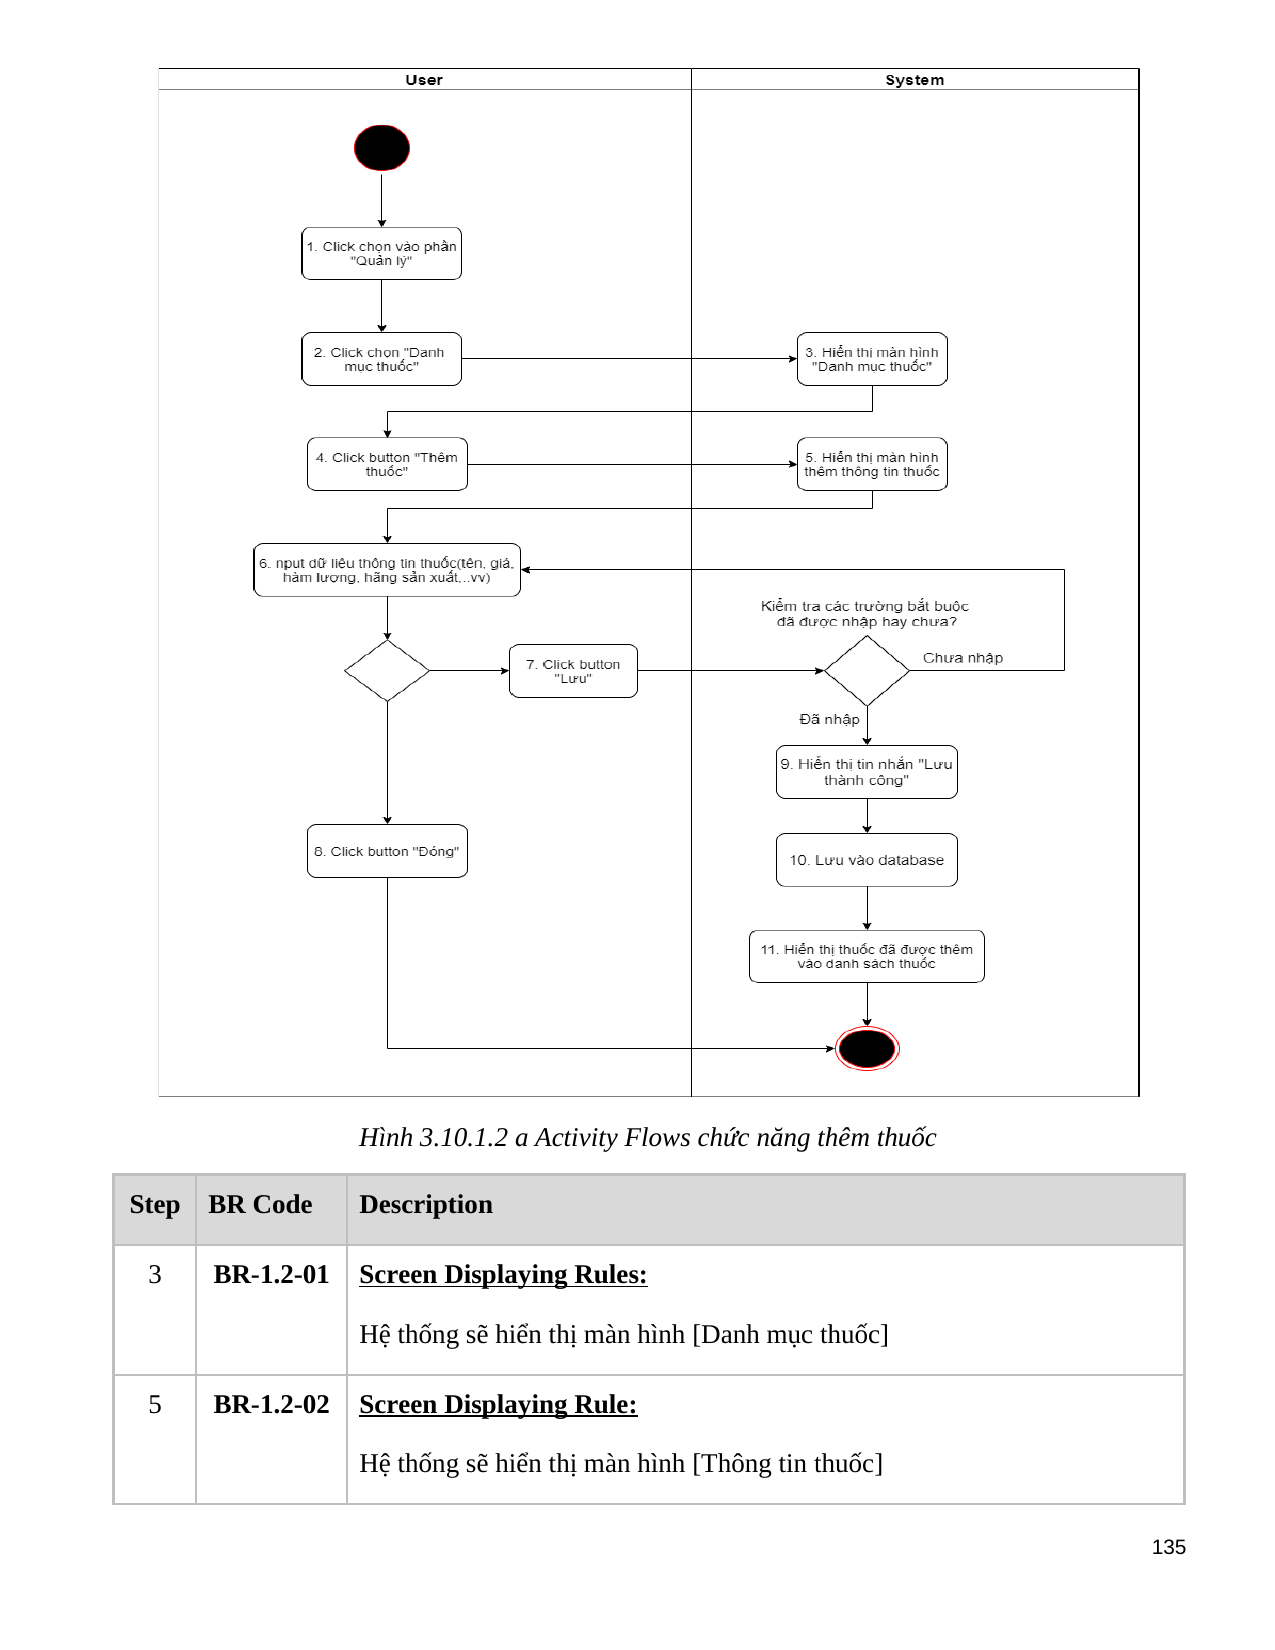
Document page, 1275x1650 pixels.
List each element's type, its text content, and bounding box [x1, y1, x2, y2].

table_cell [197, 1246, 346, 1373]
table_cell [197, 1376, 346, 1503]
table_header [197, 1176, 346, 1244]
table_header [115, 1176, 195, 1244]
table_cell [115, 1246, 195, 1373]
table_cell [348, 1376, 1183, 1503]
picture [158, 68, 1140, 1097]
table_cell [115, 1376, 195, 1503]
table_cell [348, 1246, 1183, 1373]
text Hình 3.10.1.2 a Activity Flows chức năng thêm thuốc [112, 1121, 1186, 1152]
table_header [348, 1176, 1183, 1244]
